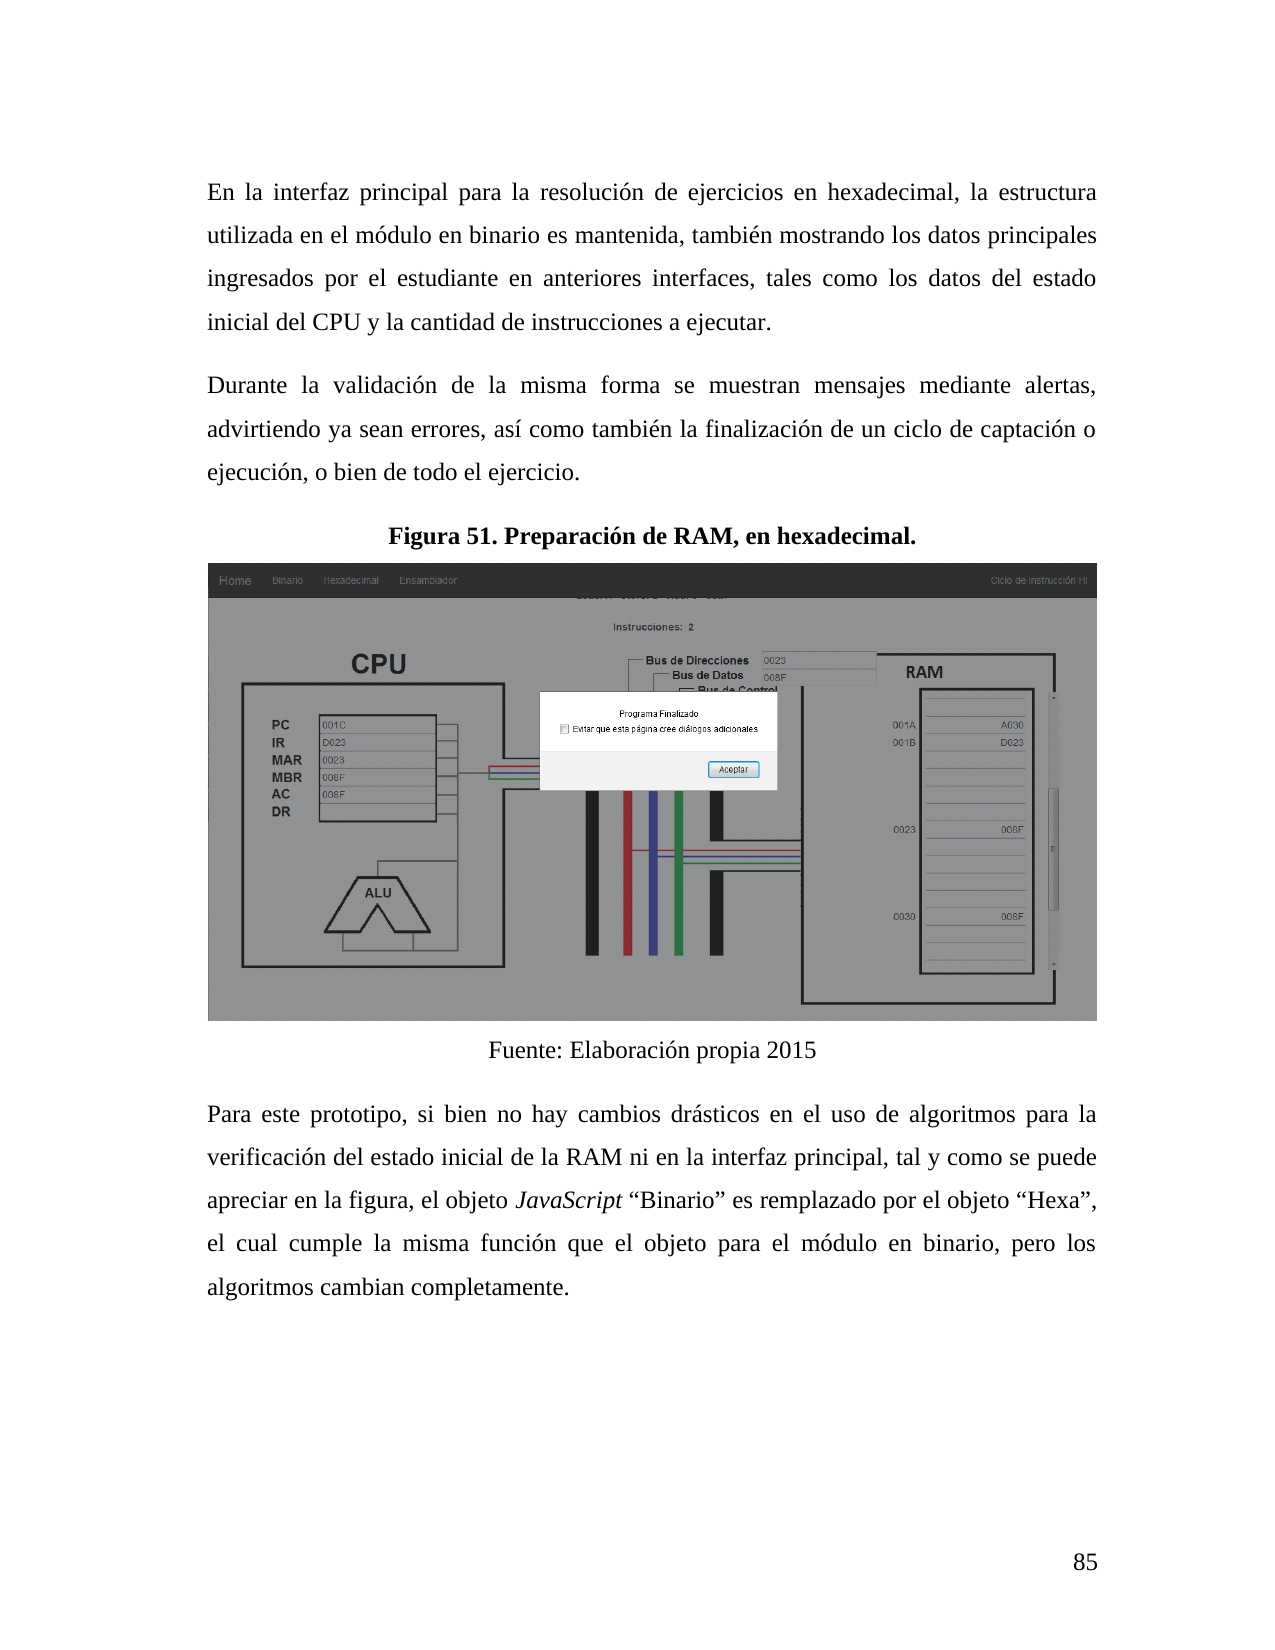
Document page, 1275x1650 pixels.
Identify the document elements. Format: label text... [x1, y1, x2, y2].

text Durante la validación de la misma forma se muestran mensajes mediante alertas, advirtiendo ya sean errores, así como también la finalización de un ciclo de captación o ejecución, o bien de todo el ejercicio. [207, 371, 1098, 486]
text En la interfaz principal para la resolución de ejercicios en hexadecimal, la estructura utilizada en el módulo en binario es mantenida, también mostrando los datos principales ingresados por el estudiante en anteriores interfaces, tales como los datos del estado inicial del CPU y la cantidad de instrucciones a ejecutar. [207, 177, 1098, 335]
text Fuente: Elaboración propia 2015 [207, 1035, 1098, 1064]
text Para este prototipo, si bien no hay cambios drásticos en el uso de algoritmos para la verificación del estado inicial de la RAM ni en la interfaz principal, tal y como se puede apreciar en la figura, el objeto JavaScript “Binario” es remplazado por el objeto “Hexa”, el cual cumple la misma función que el objeto para el módulo en binario, pero los algoritmos cambian completamente. [207, 1099, 1098, 1300]
picture [207, 563, 1097, 1021]
text Figura 51. Preparación de RAM, en hexadecimal. [207, 521, 1098, 549]
